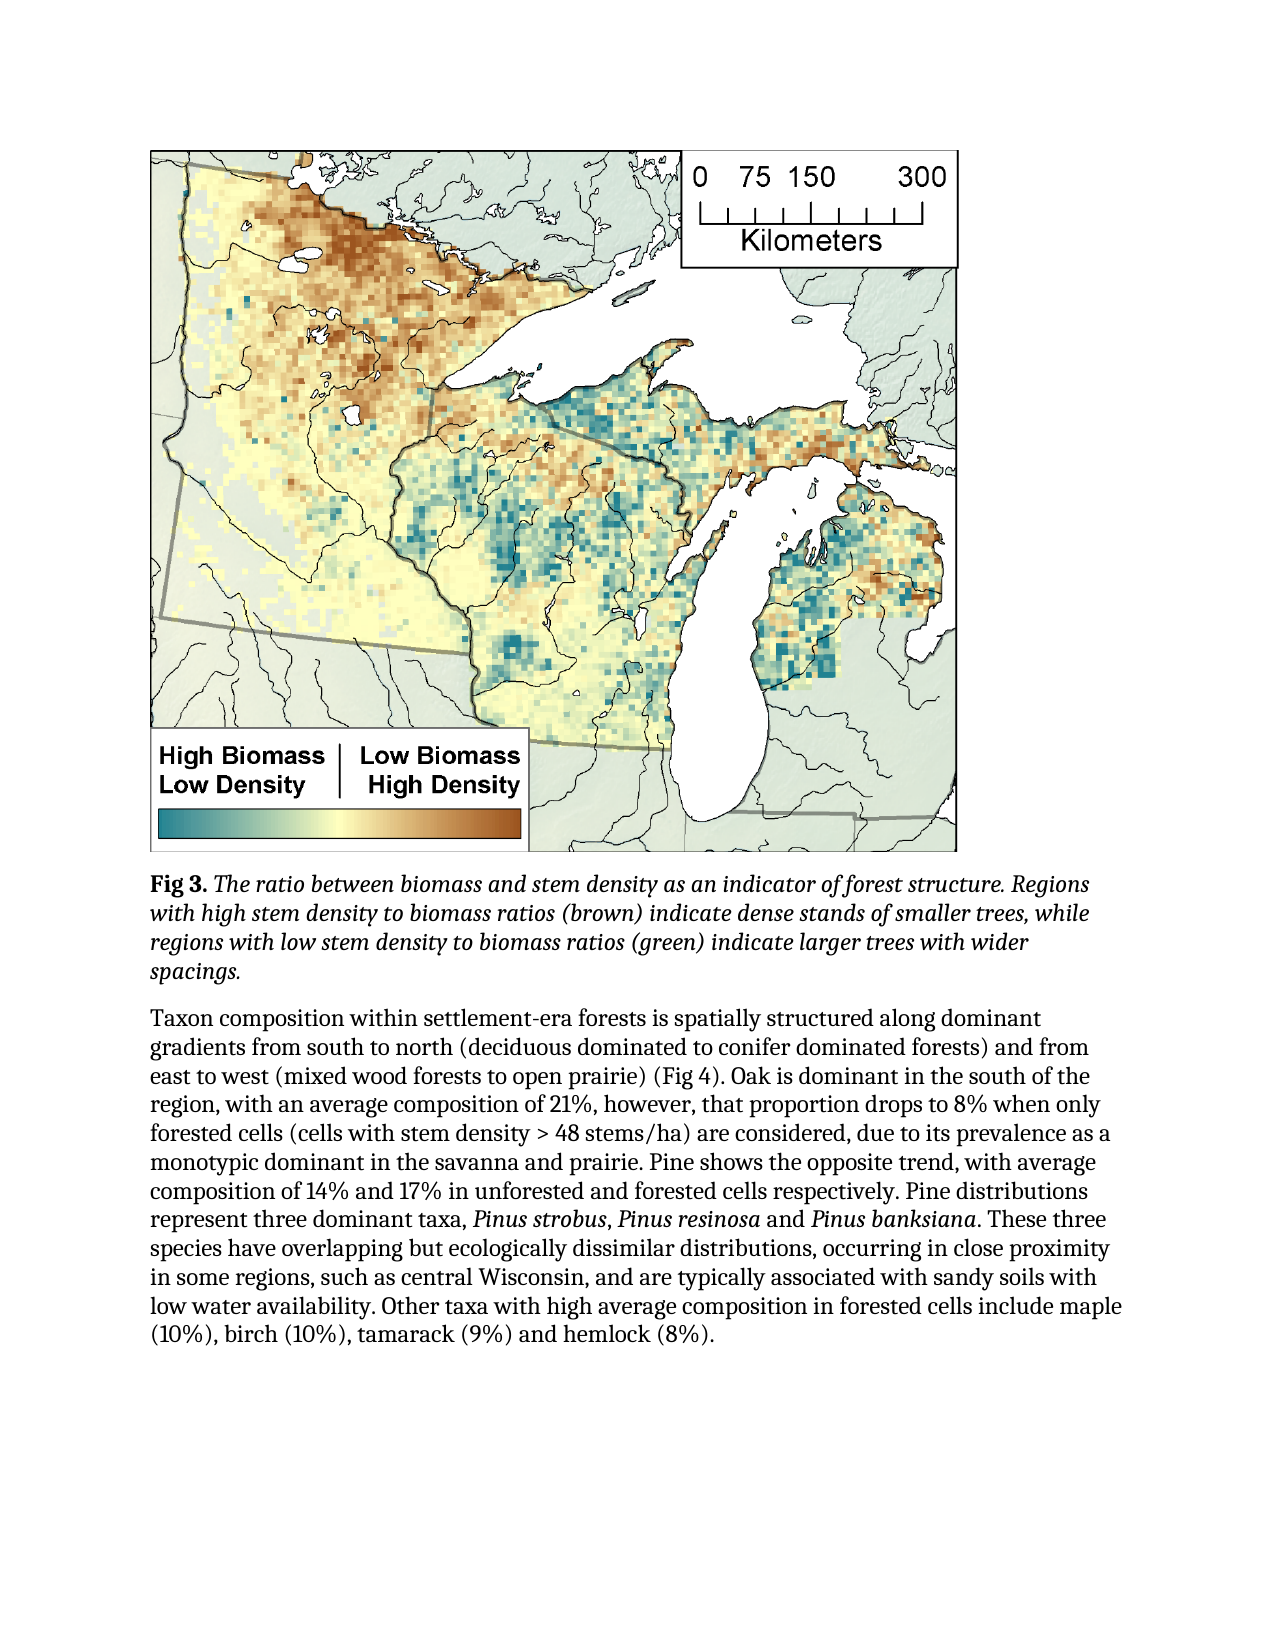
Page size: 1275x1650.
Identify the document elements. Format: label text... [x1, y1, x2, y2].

picture [150, 150, 964, 852]
text Fig 3. The ratio between biomass and stem density as an indicator of forest structure. Regions with high stem density to biomass ratios (brown) indicate dense stands of smaller trees, while regions with low stem density to biomass ratios (green) indicate larger trees with wider spacings. [150, 870, 1125, 985]
text Taxon composition within settlement-era forests is spatially structured along dominant gradients from south to north (deciduous dominated to conifer dominated forests) and from east to west (mixed wood forests to open prairie) (Fig 4). Oak is dominant in the south of the region, with an average composition of 21%, however, that proportion drops to 8% when only forested cells (cells with stem density > 48 stems/ha) are considered, due to its prevalence as a monotypic dominant in the savanna and prairie. Pine shows the opposite trend, with average composition of 14% and 17% in unforested and forested cells respectively. Pine distributions represent three dominant taxa, Pinus strobus, Pinus resinosa and Pinus banksiana. These three species have overlapping but ecologically dissimilar distributions, occurring in close proximity in some regions, such as central Wisconsin, and are typically associated with sandy soils with low water availability. Other taxa with high average composition in forested cells include maple (10%), birch (10%), tamarack (9%) and hemlock (8%). [150, 1004, 1125, 1349]
